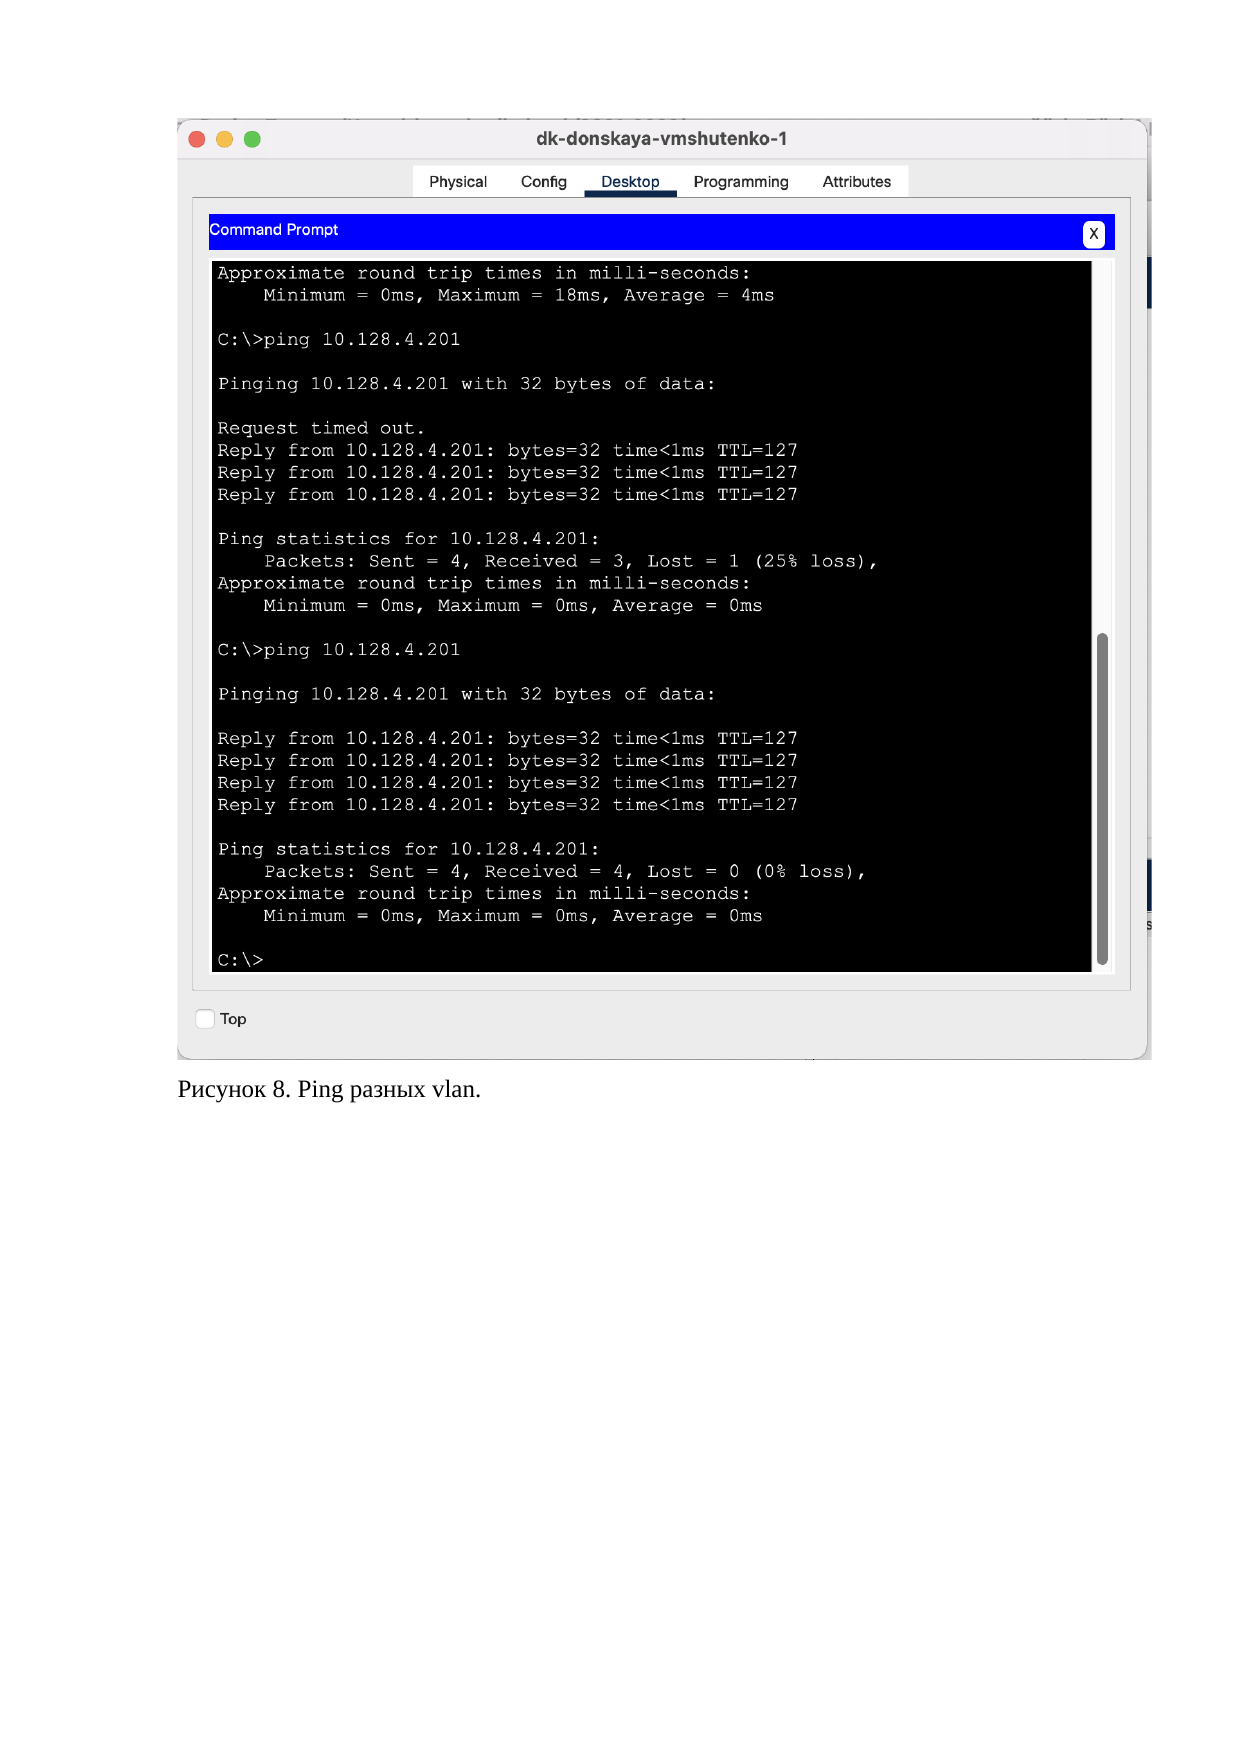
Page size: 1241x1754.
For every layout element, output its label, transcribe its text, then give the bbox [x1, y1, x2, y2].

text Рисунок 8. Ping разных vlan. [177, 1074, 1152, 1102]
picture [177, 118, 1152, 1060]
